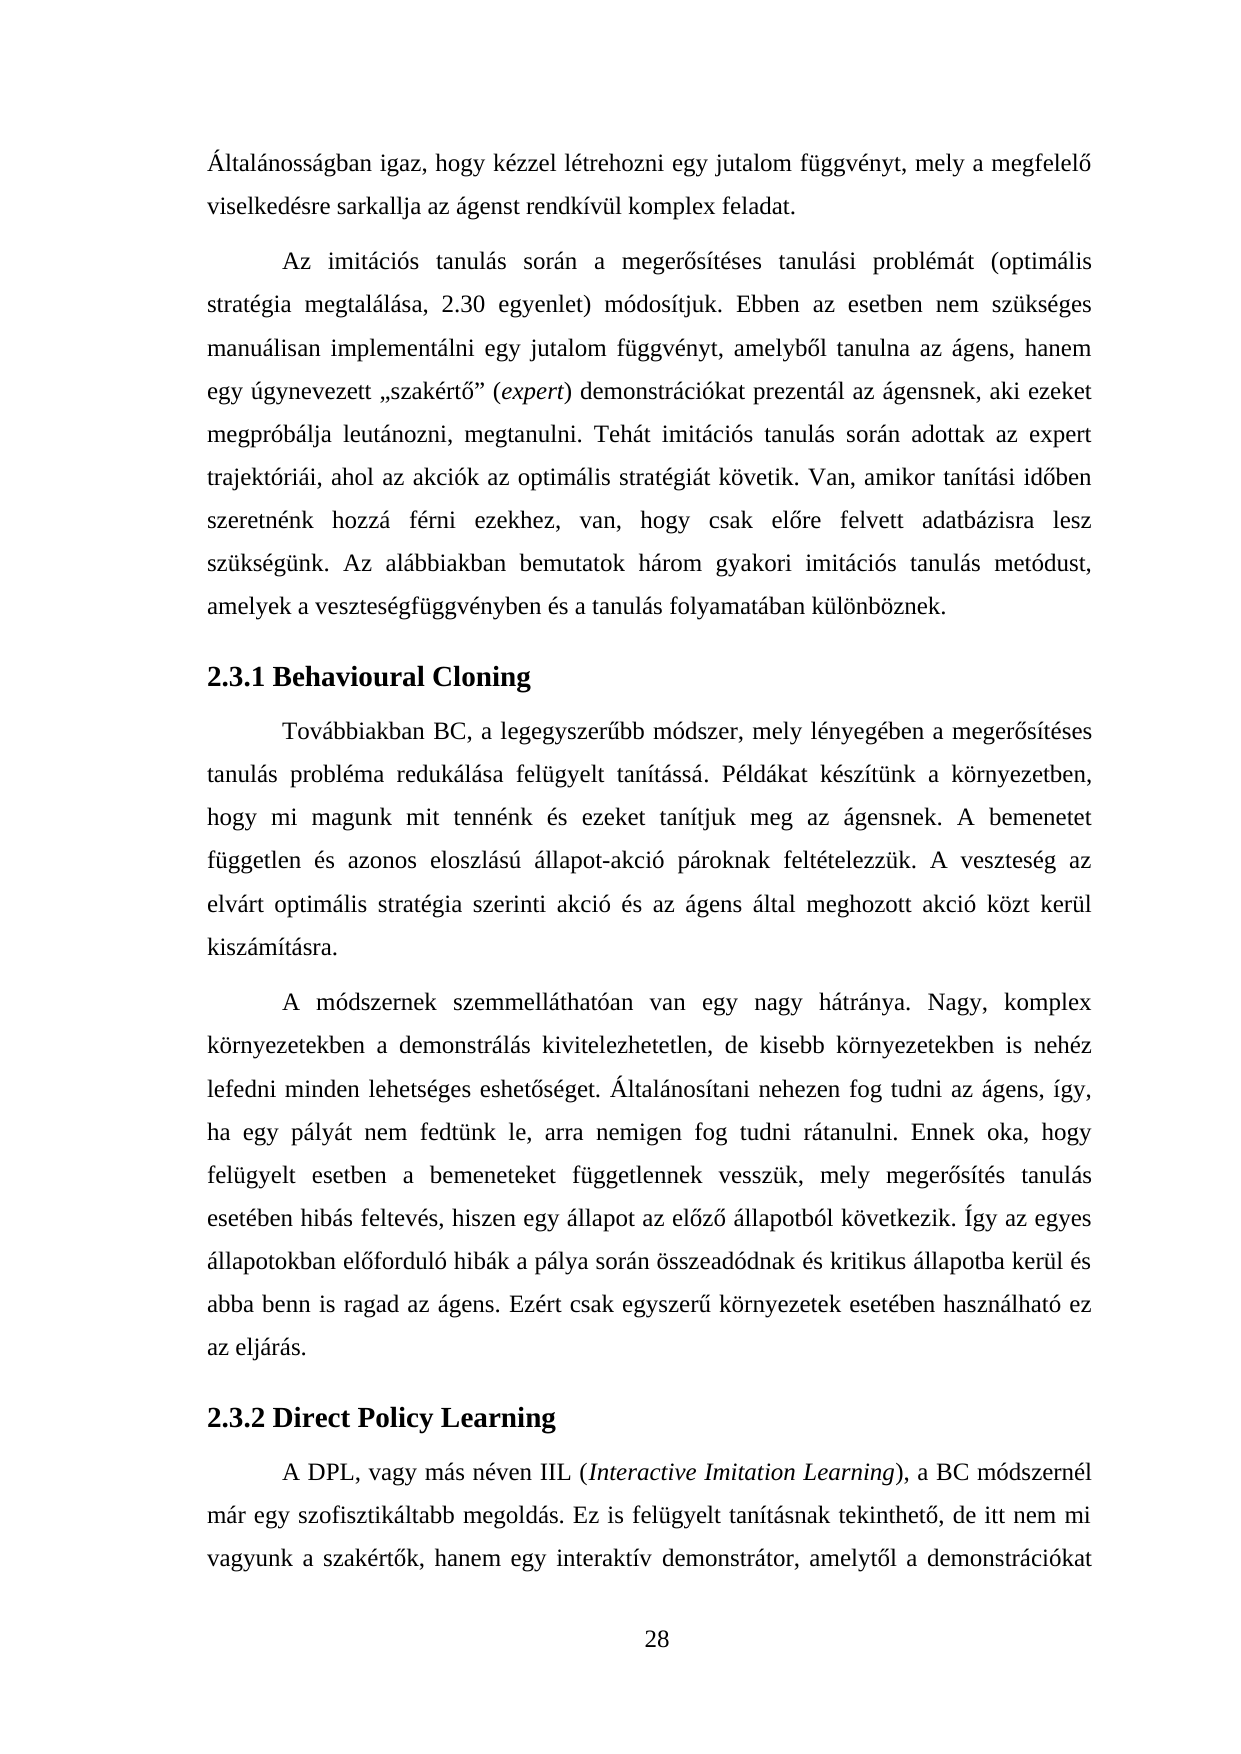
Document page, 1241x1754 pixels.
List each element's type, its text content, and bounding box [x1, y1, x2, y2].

subtitle Behavioural Cloning [207, 659, 1092, 693]
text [207, 148, 1092, 219]
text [207, 1457, 1092, 1572]
subtitle Direct Policy Learning [207, 1401, 1092, 1434]
text Továbbiakban BC, a legegyszerűbb módszer, mely lényegében a megerősítéses tanulás probléma redukálása felügyelt tanítássá. Példákat készítünk a környezetben, hogy mi magunk mit tennénk és ezeket tanítjuk meg az ágensnek. A bemenetet független és azonos eloszlású állapot-akció pároknak feltételezzük. A veszteség az elvárt optimális stratégia szerinti akció és az ágens által meghozott akció közt kerül kiszámításra. [207, 716, 1092, 961]
text A módszernek szemmelláthatóan van egy nagy hátránya. Nagy, komplex környezetekben a demonstrálás kivitelezhetetlen, de kisebb környezetekben is nehéz lefedni minden lehetséges eshetőséget. Általánosítani nehezen fog tudni az ágens, így, ha egy pályát nem fedtünk le, arra nemigen fog tudni rátanulni. Ennek oka, hogy felügyelt esetben a bemeneteket függetlennek vesszük, mely megerősítés tanulás esetében hibás feltevés, hiszen egy állapot az előző állapotból következik. Így az egyes állapotokban előforduló hibák a pálya során összeadódnak és kritikus állapotba kerül és abba benn is ragad az ágens. Ezért csak egyszerű környezetek esetében használható ez az eljárás. [207, 987, 1092, 1361]
text Az imitációs tanulás során a megerősítéses tanulási problémát (optimális stratégia megtalálása, 2.30 egyenlet) módosítjuk. Ebben az esetben nem szükséges manuálisan implementálni egy jutalom függvényt, amelyből tanulna az ágens, hanem egy úgynevezett „szakértő” (expert) demonstrációkat prezentál az ágensnek, aki ezeket megpróbálja leutánozni, megtanulni. Tehát imitációs tanulás során adottak az expert trajektóriái, ahol az akciók az optimális stratégiát követik. Van, amikor tanítási időben szeretnénk hozzá férni ezekhez, van, hogy csak előre felvett adatbázisra lesz szükségünk. Az alábbiakban bemutatok három gyakori imitációs tanulás metódust, amelyek a veszteségfüggvényben és a tanulás folyamatában különböznek. [207, 246, 1092, 620]
